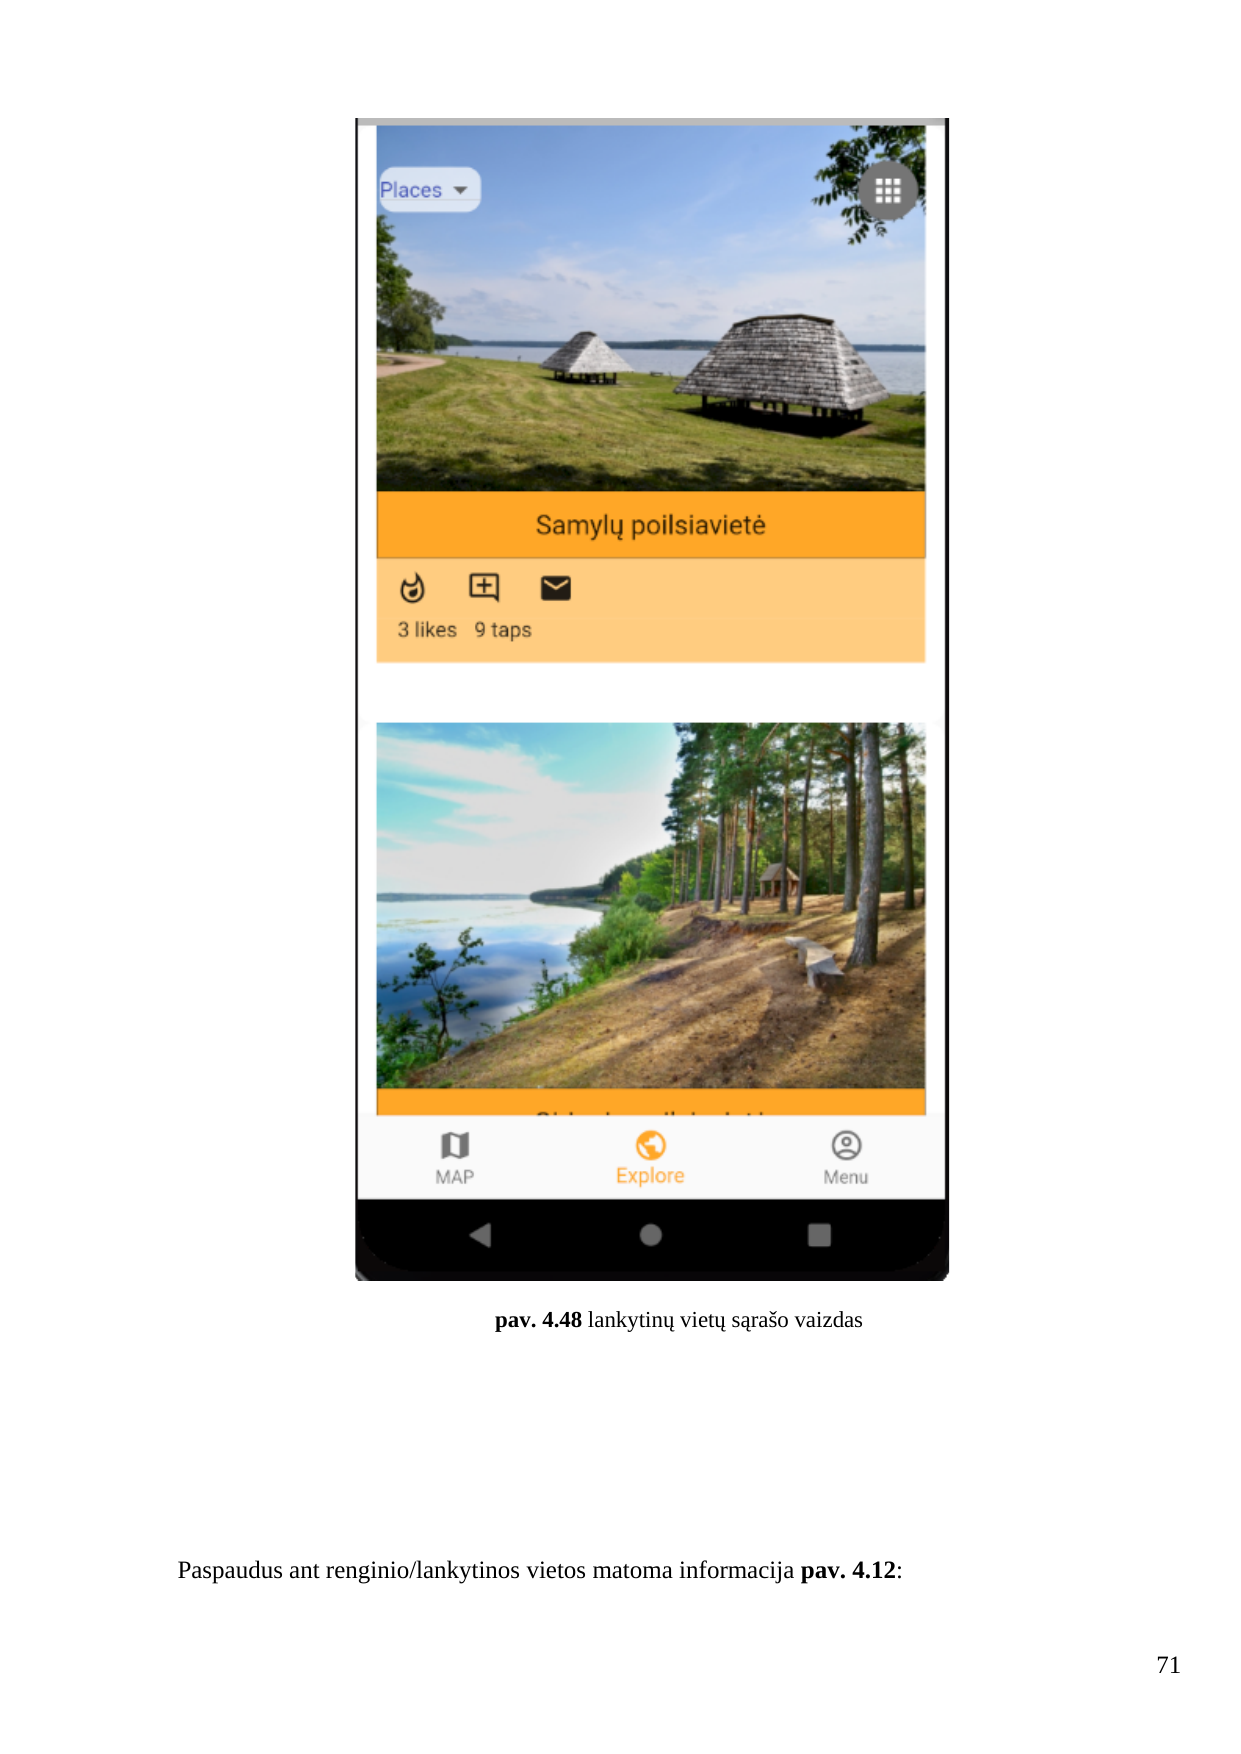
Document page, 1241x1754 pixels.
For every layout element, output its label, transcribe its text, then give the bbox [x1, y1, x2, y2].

text Paspaudus ant renginio/lankytinos vietos matoma informacija pav. 4.12: [177, 1555, 1181, 1584]
picture [355, 118, 950, 1281]
